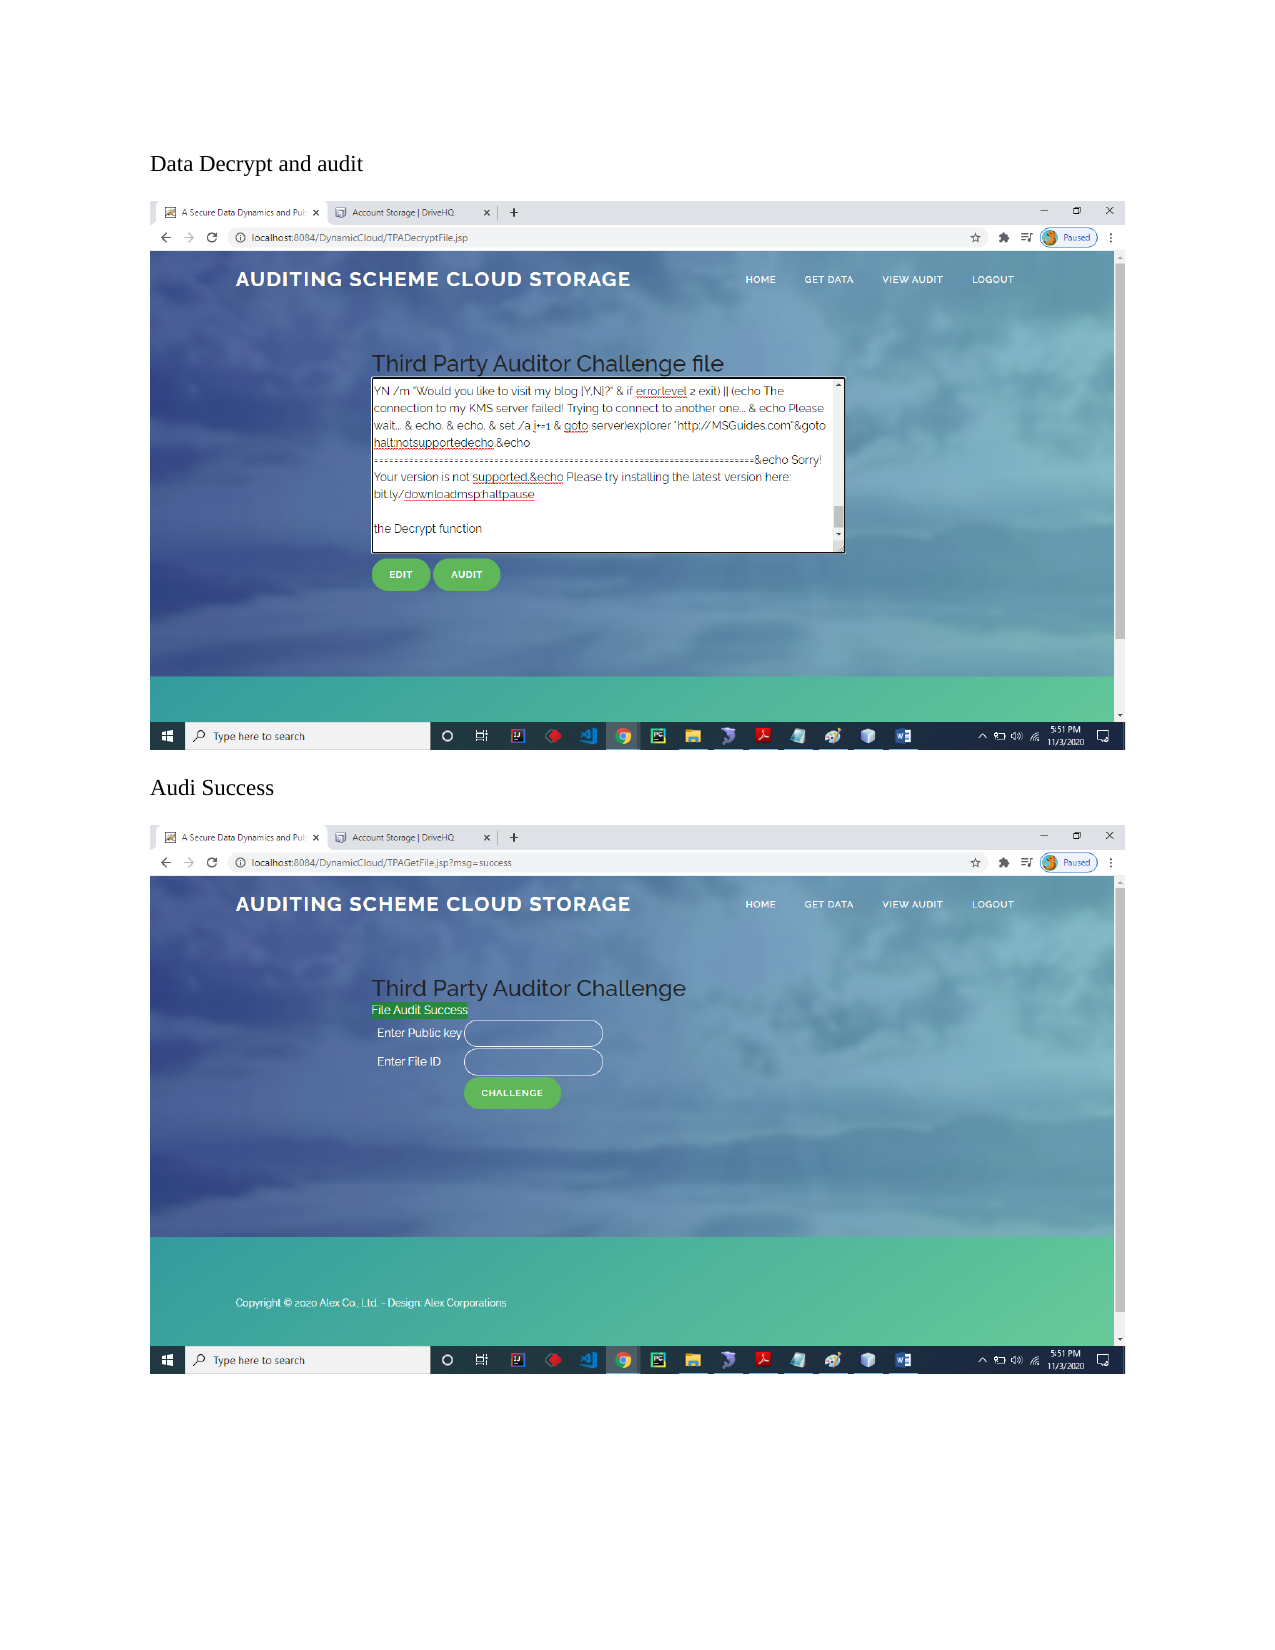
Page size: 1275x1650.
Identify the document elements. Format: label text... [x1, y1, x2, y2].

picture [150, 201, 1125, 750]
picture [150, 825, 1125, 1374]
text Data Decrypt and audit [150, 150, 1125, 176]
text Audi Success [150, 774, 1125, 801]
